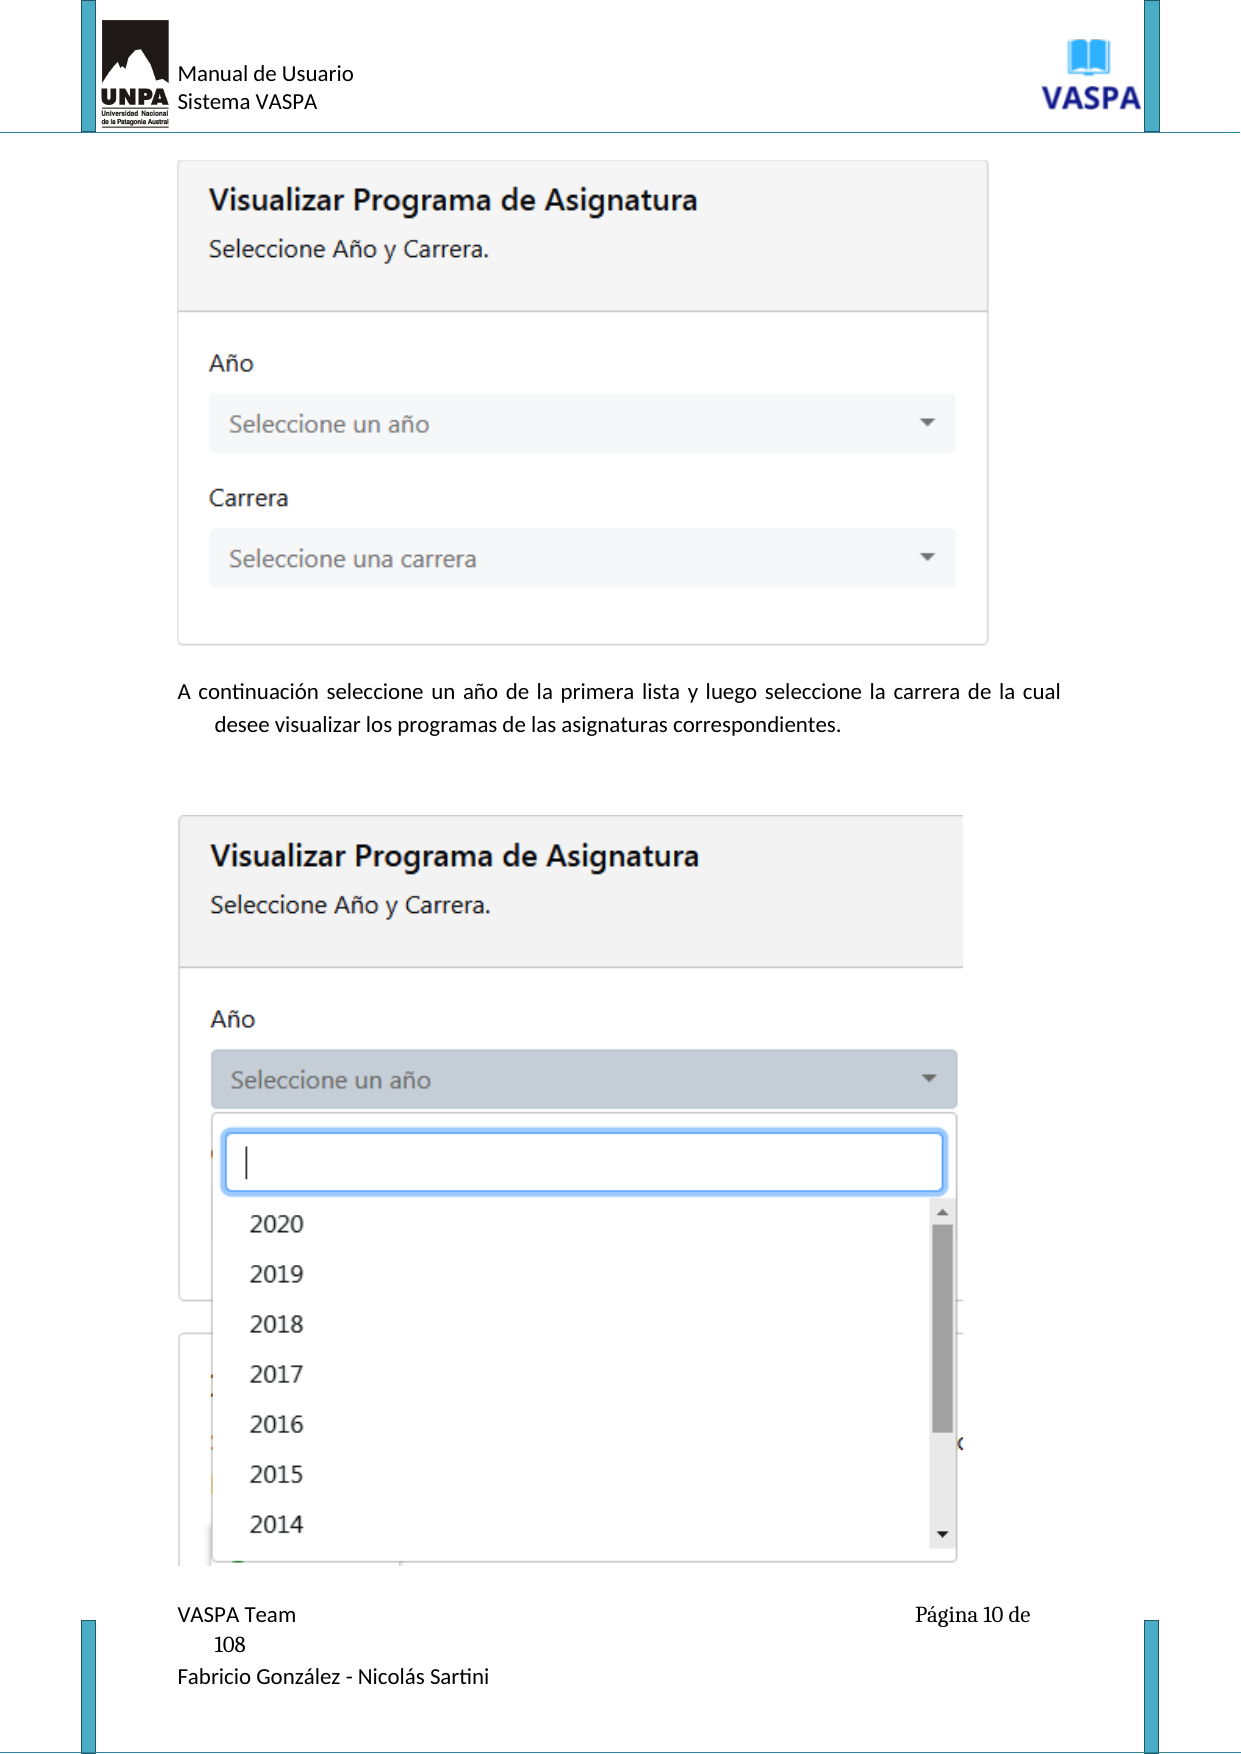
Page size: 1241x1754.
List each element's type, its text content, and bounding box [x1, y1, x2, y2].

picture [177, 815, 964, 1566]
text A continuación seleccione un año de la primera lista y luego seleccione la carrera de la cual desee visualizar los programas de las asignaturas correspondientes. [177, 677, 1063, 738]
picture [177, 160, 992, 652]
picture [100, 18, 170, 129]
picture [1036, 19, 1146, 129]
